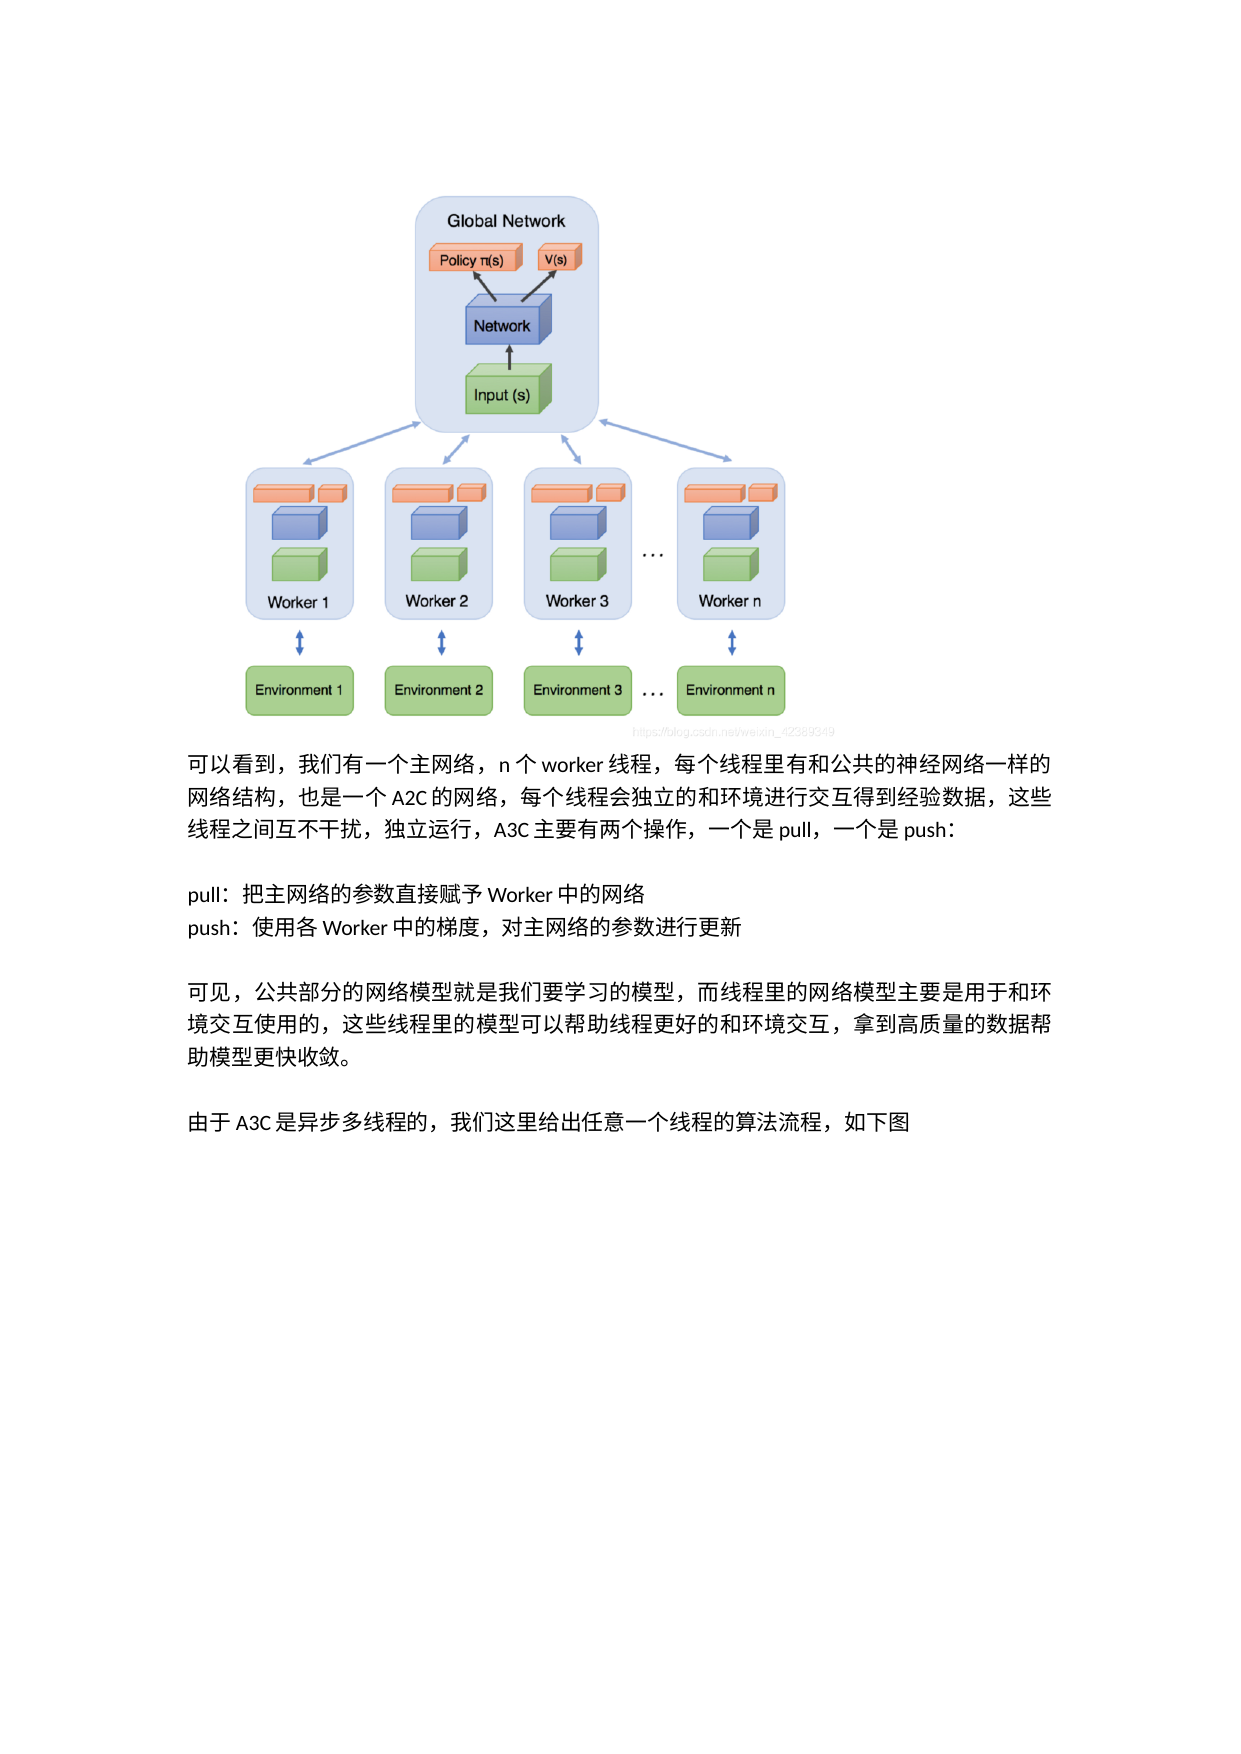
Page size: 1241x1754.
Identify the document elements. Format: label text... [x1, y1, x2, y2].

picture [187, 162, 840, 745]
text 可见，公共部分的网络模型就是我们要学习的模型，而线程里的网络模型主要是用于和环境交互使用的，这些线程里的模型可以帮助线程更好的和环境交互，拿到高质量的数据帮助模型更快收敛。 [187, 974, 1053, 1072]
text pull：把主网络的参数直接赋予Worker中的网络 [187, 877, 1053, 909]
text push：使用各Worker中的梯度，对主网络的参数进行更新 [187, 909, 1053, 942]
text 可以看到，我们有一个主网络，n个worker线程，每个线程里有和公共的神经网络一样的网络结构，也是一个A2C的网络，每个线程会独立的和环境进行交互得到经验数据，这些线程之间互不干扰，独立运行，A3C主要有两个操作，一个是pull，一个是push： [187, 747, 1053, 844]
text 由于A3C是异步多线程的，我们这里给出任意一个线程的算法流程，如下图 [187, 1104, 1053, 1137]
